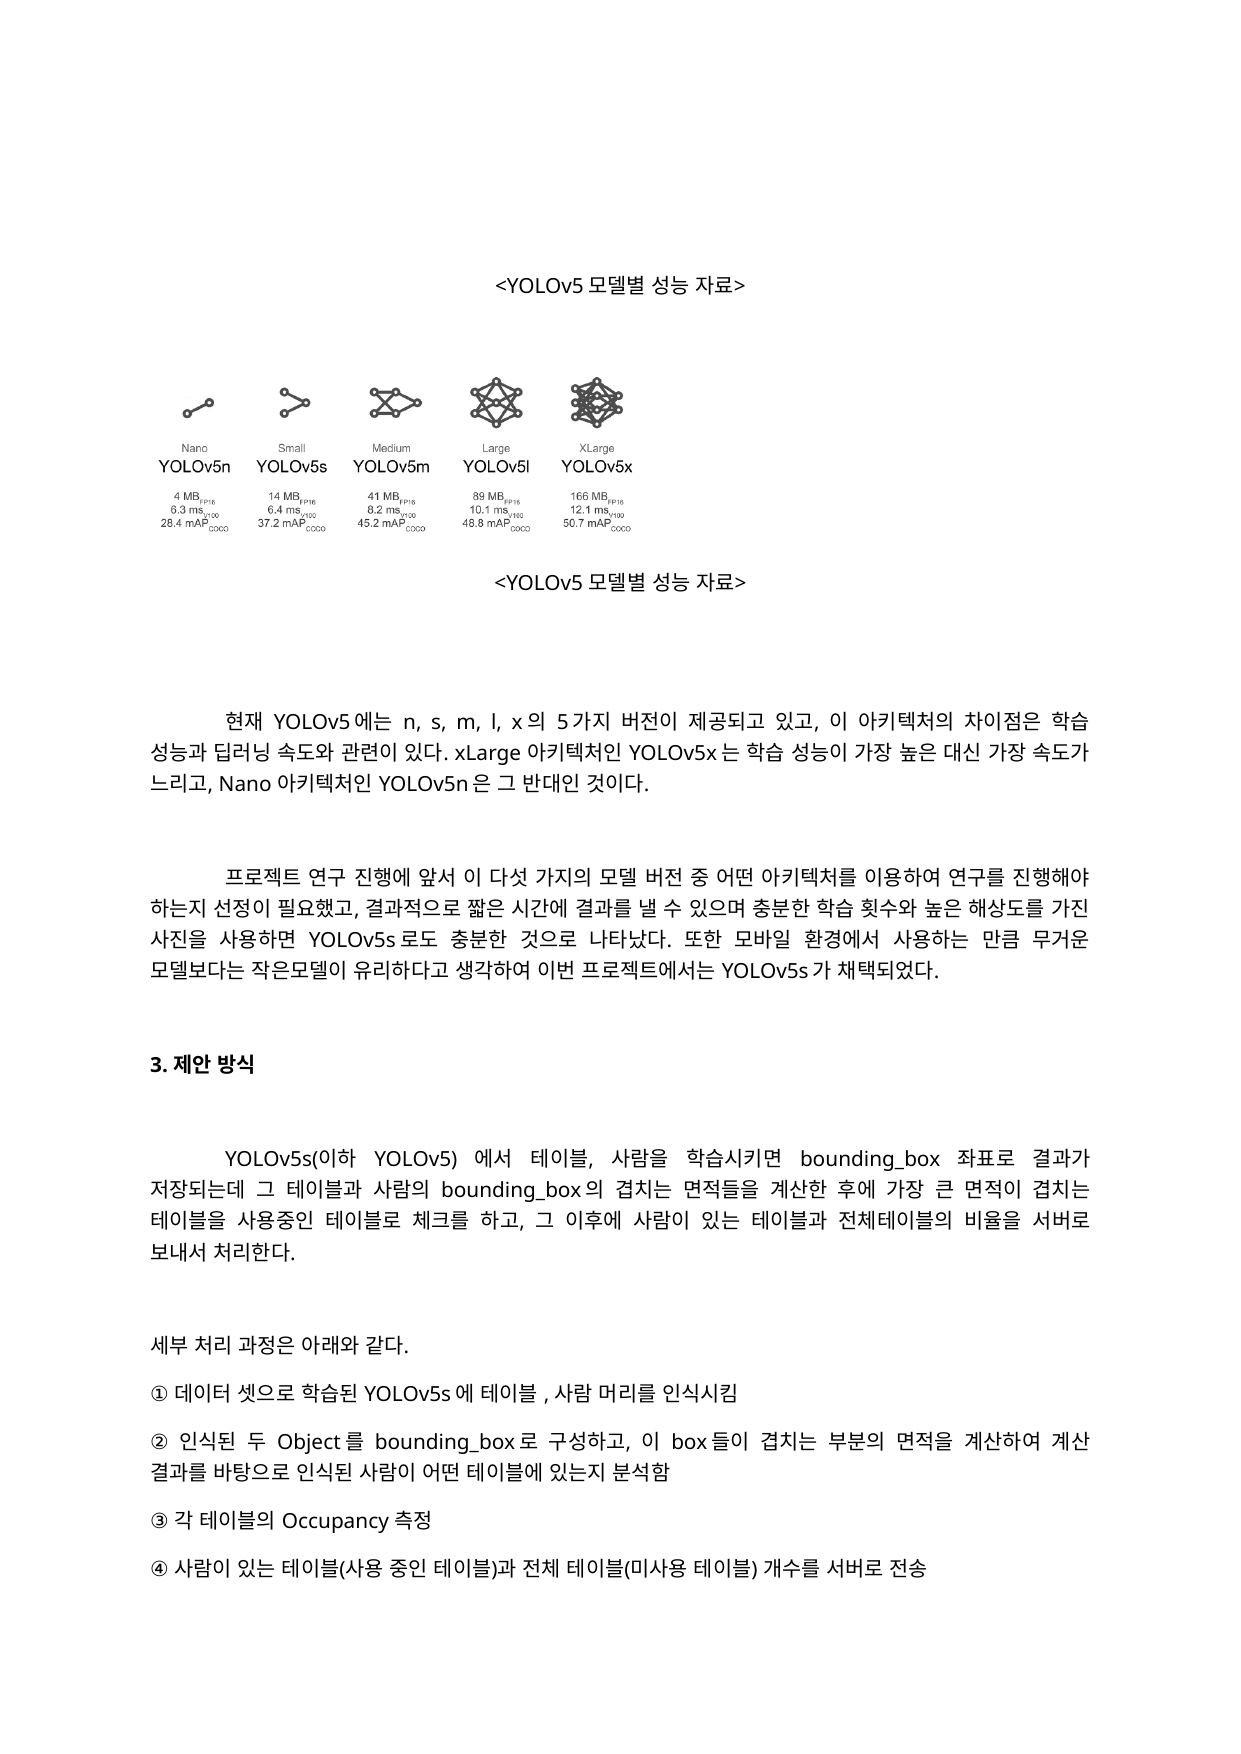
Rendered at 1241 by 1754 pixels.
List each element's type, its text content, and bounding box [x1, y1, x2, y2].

text 프로젝트 연구 진행에 앞서 이 다섯 가지의 모델 버전 중 어떤 아키텍처를 이용하여 연구를 진행해야 하는지 선정이 필요했고, 결과적으로 짧은 시간에 결과를 낼 수 있으며 충분한 학습 횟수와 높은 해상도를 가진 사진을 사용하면 YOLOv5s로도 충분한 것으로 나타났다. 또한 모바일 환경에서 사용하는 만큼 무거운 모델보다는 작은모델이 유리하다고 생각하여 이번 프로젝트에서는 YOLOv5s가 채택되었다. [150, 861, 1090, 985]
text <YOLOv5모델별 성능 자료> [150, 269, 1090, 299]
text 현재 YOLOv5에는 n, s, m, l, x의 5가지 버전이 제공되고 있고, 이 아키텍처의 차이점은 학습 성능과 딥러닝 속도와 관련이 있다. xLarge 아키텍처인 YOLOv5x는 학습 성능이 가장 높은 대신 가장 속도가 느리고, Nano 아키텍처인 YOLOv5n은 그 반대인 것이다. [150, 705, 1090, 798]
text ③ 각 테이블의 Occupancy 측정 [150, 1504, 1090, 1534]
text YOLOv5s(이하 YOLOv5) 에서 테이블, 사람을 학습시키면 bounding_box 좌표로 결과가 저장되는데 그 테이블과 사람의 bounding_box의 겹치는 면적들을 계산한 후에 가장 큰 면적이 겹치는 테이블을 사용중인 테이블로 체크를 하고, 그 이후에 사람이 있는 테이블과 전체테이블의 비율을 서버로 보내서 처리한다. [150, 1142, 1090, 1266]
text 세부 처리 과정은 아래와 같다. [150, 1329, 1090, 1360]
picture [150, 362, 654, 549]
text ④ 사람이 있는 테이블(사용 중인 테이블)과 전체 테이블(미사용 테이블) 개수를 서버로 전송 [150, 1552, 1090, 1582]
text 3. 제안 방식 [150, 1048, 1090, 1079]
text ② 인식된 두 Object를 bounding_box로 구성하고, 이 box들이 겹치는 부분의 면적을 계산하여 계산 결과를 바탕으로 인식된 사람이 어떤 테이블에 있는지 분석함 [150, 1425, 1090, 1486]
text <YOLOv5 모델별 성능 자료> [150, 566, 1090, 596]
text ① 데이터 셋으로 학습된 YOLOv5s에 테이블 , 사람 머리를 인식시킴 [150, 1377, 1090, 1408]
